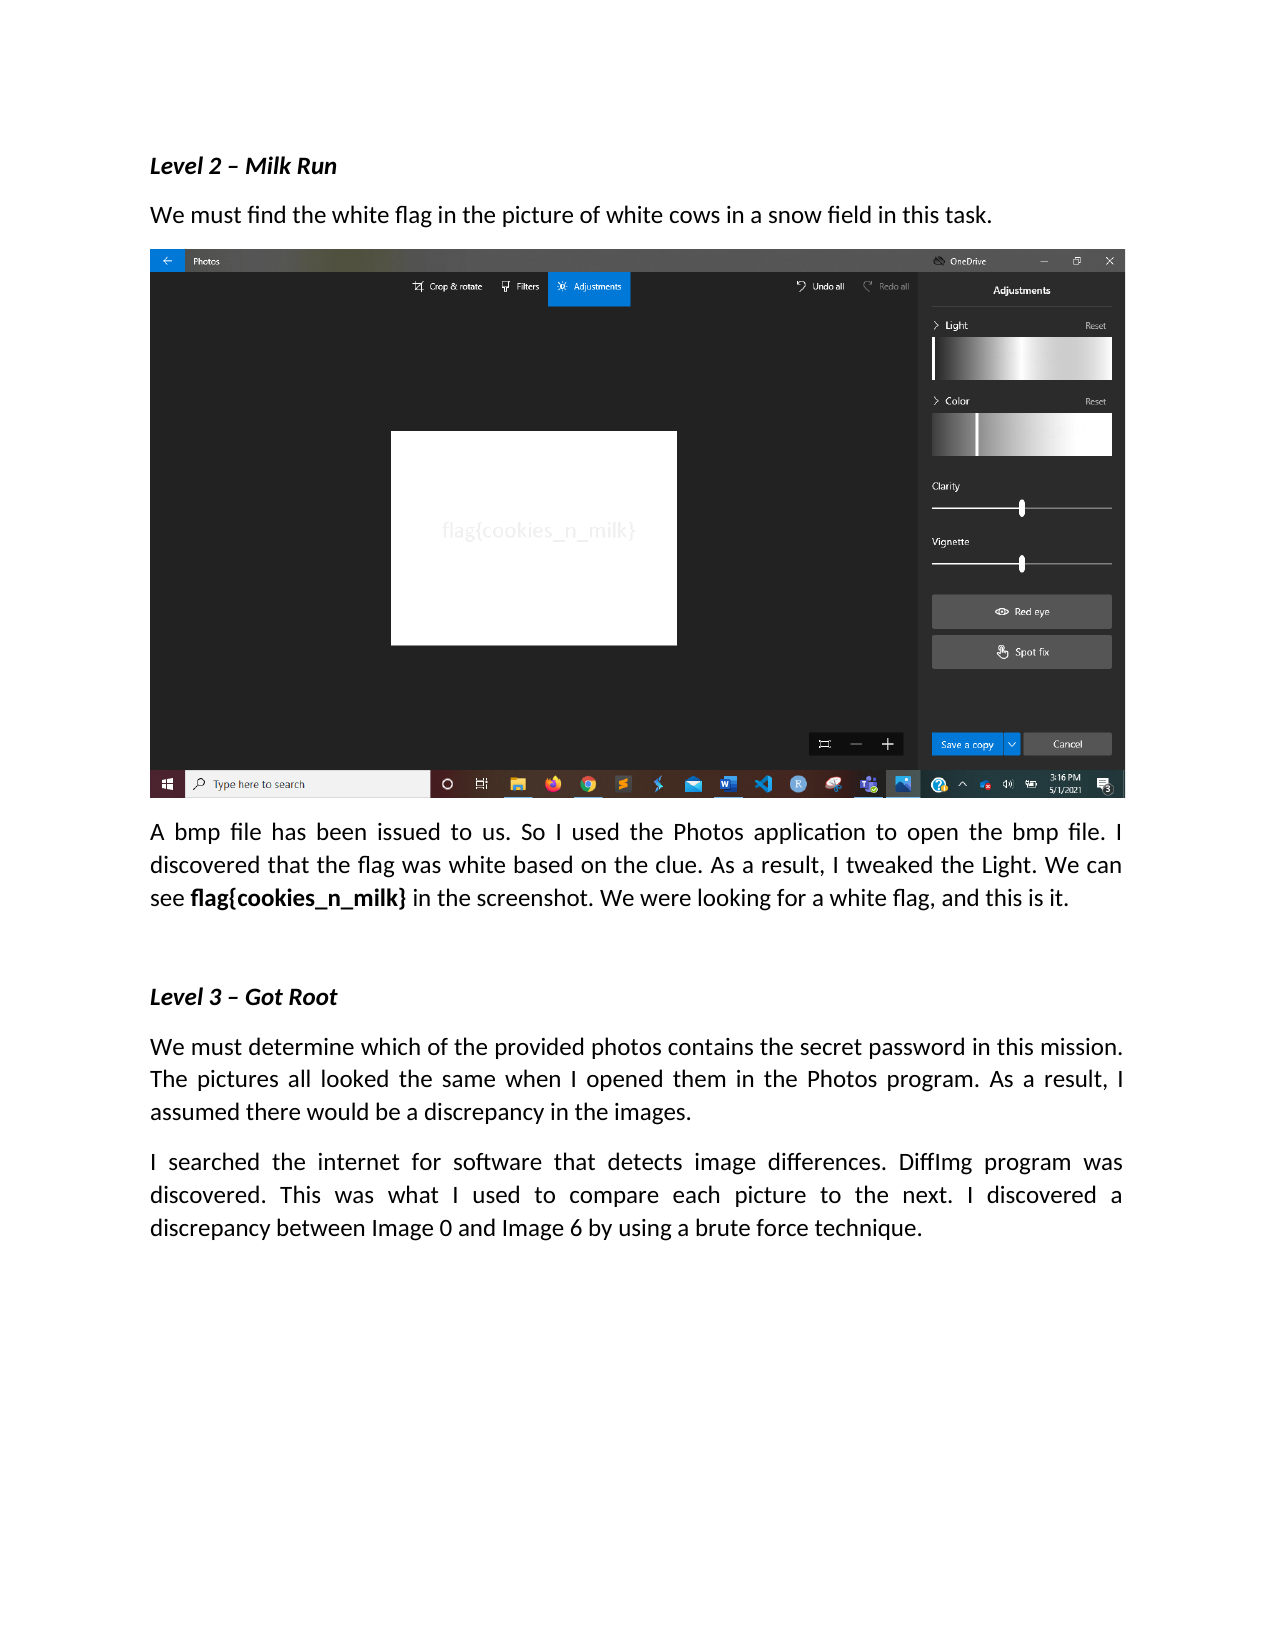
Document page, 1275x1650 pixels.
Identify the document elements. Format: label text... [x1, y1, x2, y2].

text Level 2 – Milk Run [150, 150, 1125, 181]
text We must determine which of the provided photos contains the secret password in this mission. The pictures all looked the same when I opened them in the Photos program. As a result, I assumed there would be a discrepancy in the images. [150, 1031, 1125, 1127]
text We must find the white flag in the picture of white cows in a snow field in this task. [150, 199, 1125, 230]
text Level 3 – Got Root [150, 981, 1125, 1012]
picture [150, 249, 1125, 798]
text A bmp file has been issued to us. So I used the Photos application to open the bmp file. I discovered that the flag was white based on the clue. As a result, I tweaked the Light. We can see flag{cookies_n_milk} in the screenshot. We were looking for a white flag, and this is it. [150, 816, 1125, 912]
text I searched the internet for software that detects image differences. DiffImg program was discovered. This was what I used to compare each picture to the next. I discovered a discrepancy between Image 0 and Image 6 by using a brute force technique. [150, 1146, 1125, 1242]
